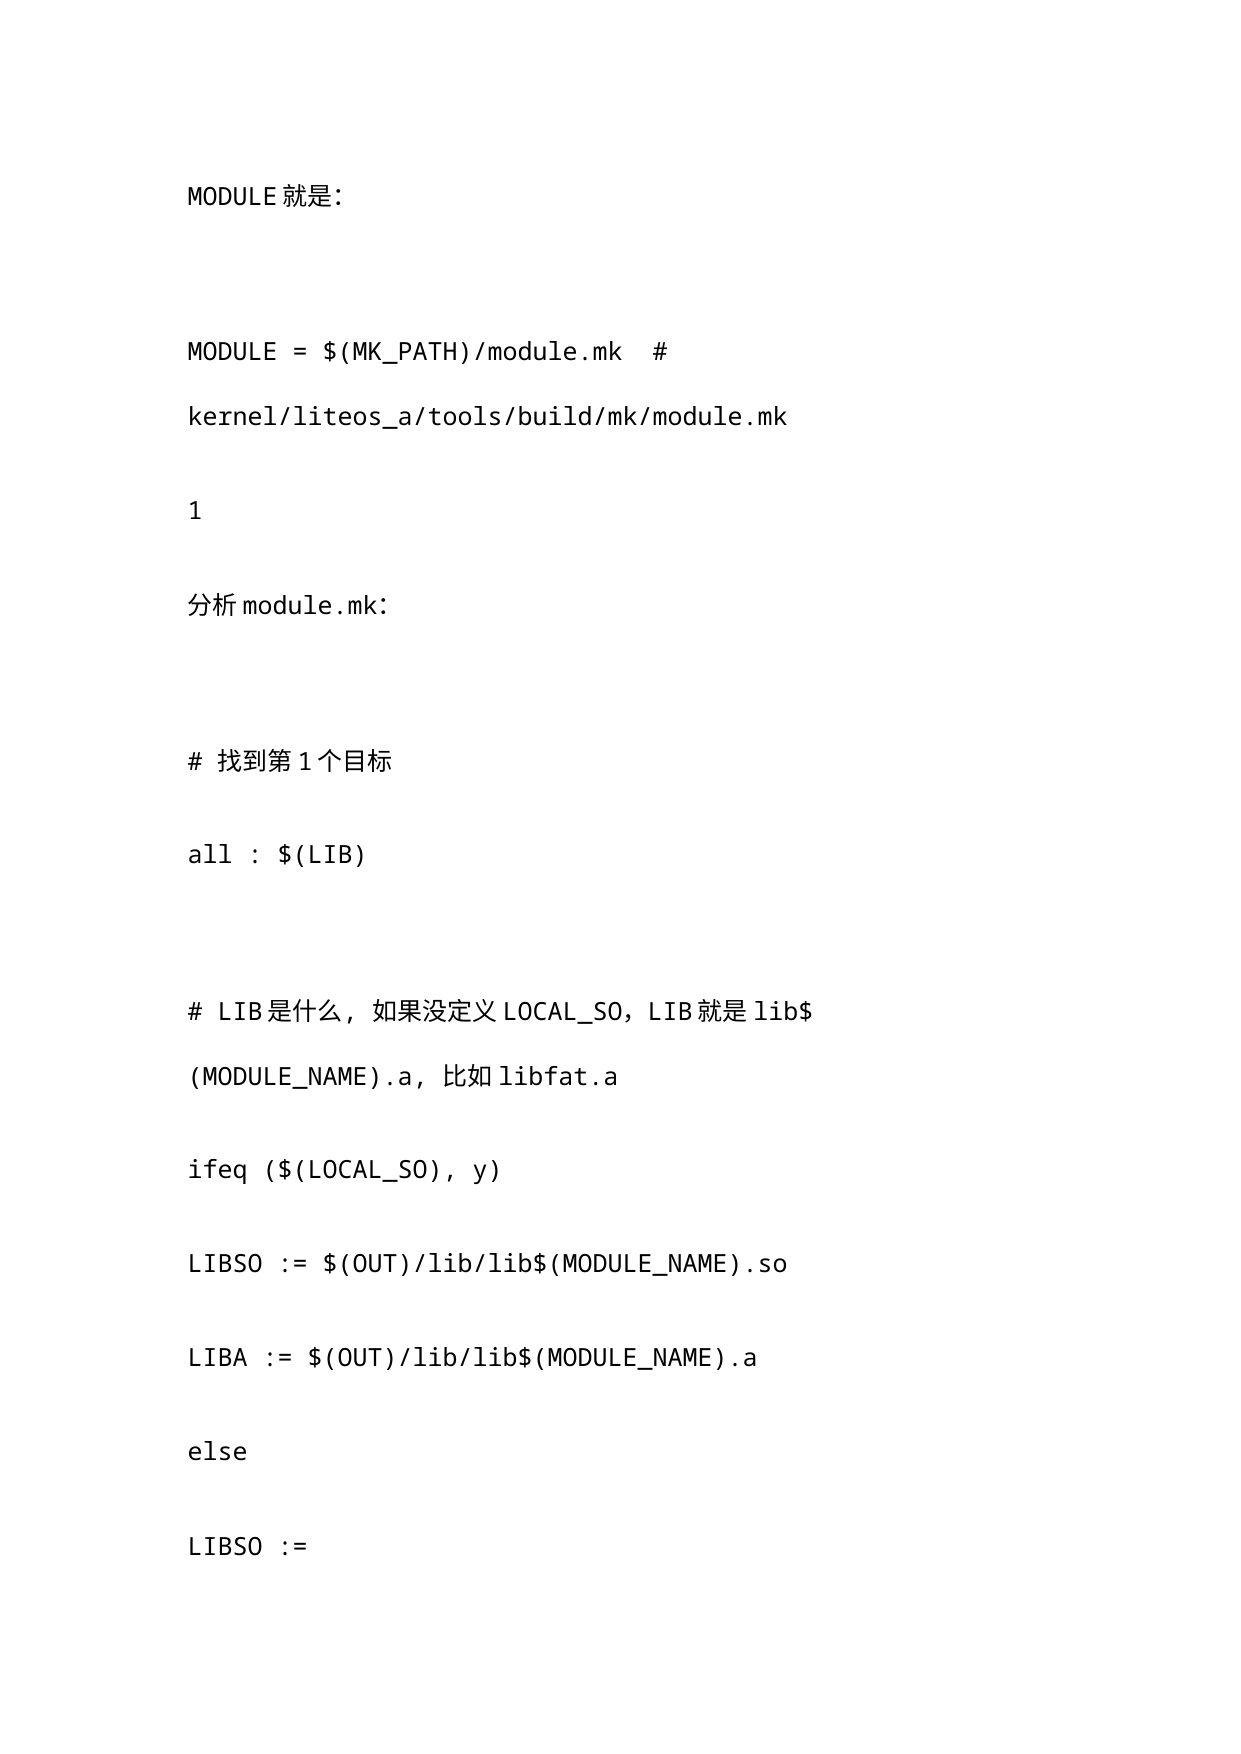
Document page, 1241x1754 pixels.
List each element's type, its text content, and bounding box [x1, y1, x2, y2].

text all : $(LIB) [187, 821, 1053, 886]
text 1 [187, 477, 1053, 542]
text else [187, 1419, 1053, 1484]
text MODULE = $(MK_PATH)/module.mk # kernel/liteos_a/tools/build/mk/module.mk [187, 318, 1053, 448]
text ifeq ($(LOCAL_SO), y) [187, 1136, 1053, 1201]
text LIBA := $(OUT)/lib/lib$(MODULE_NAME).a [187, 1324, 1053, 1389]
text LIBSO := $(OUT)/lib/lib$(MODULE_NAME).so [187, 1230, 1053, 1295]
text MODULE就是： [187, 162, 1053, 227]
text # 找到第1个目标 [187, 727, 1053, 792]
text # LIB是什么, 如果没定义LOCAL_SO，LIB就是 lib$(MODULE_NAME).a, 比如 libfat.a [187, 977, 1053, 1107]
text 分析module.mk： [187, 571, 1053, 636]
text LIBSO := [187, 1513, 1053, 1578]
